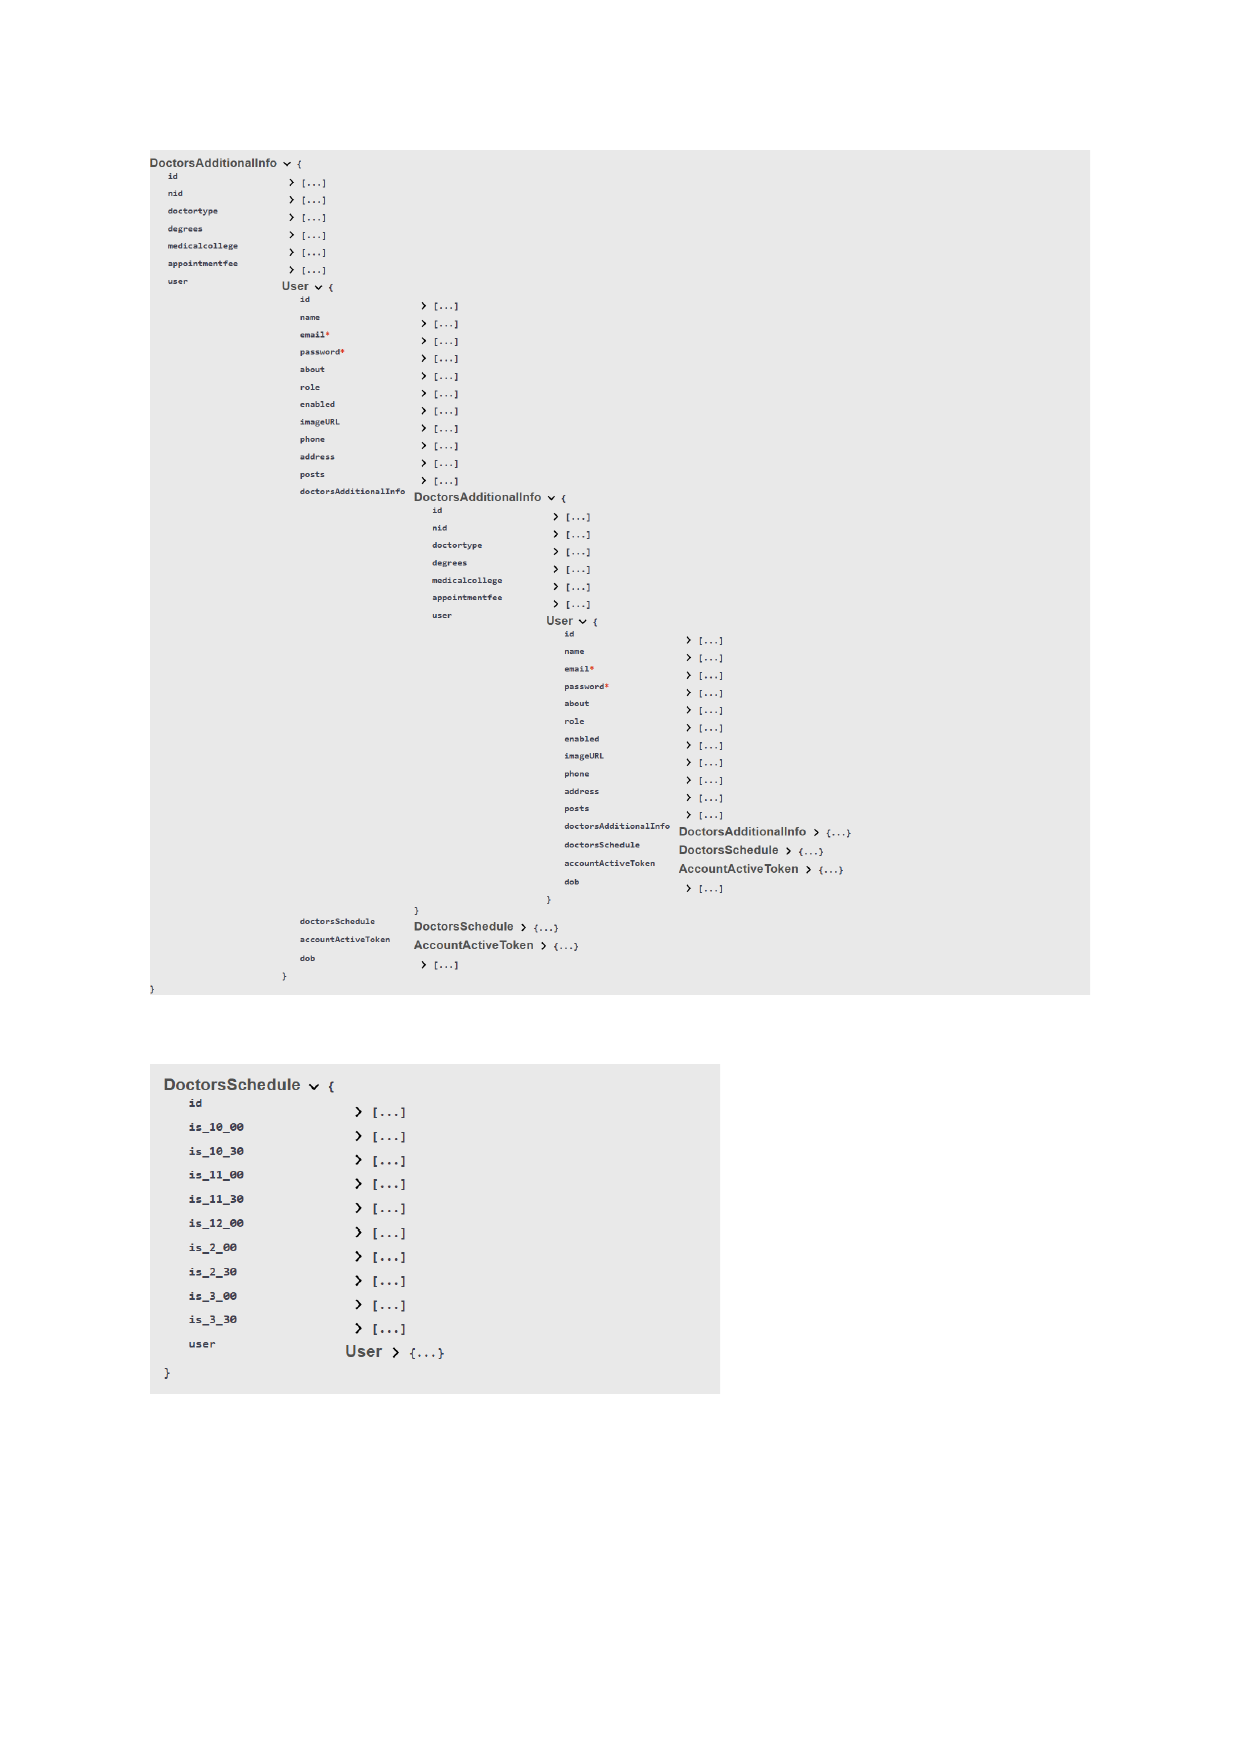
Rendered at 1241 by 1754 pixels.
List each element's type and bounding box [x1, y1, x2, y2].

picture [150, 150, 1091, 995]
picture [150, 1064, 721, 1394]
